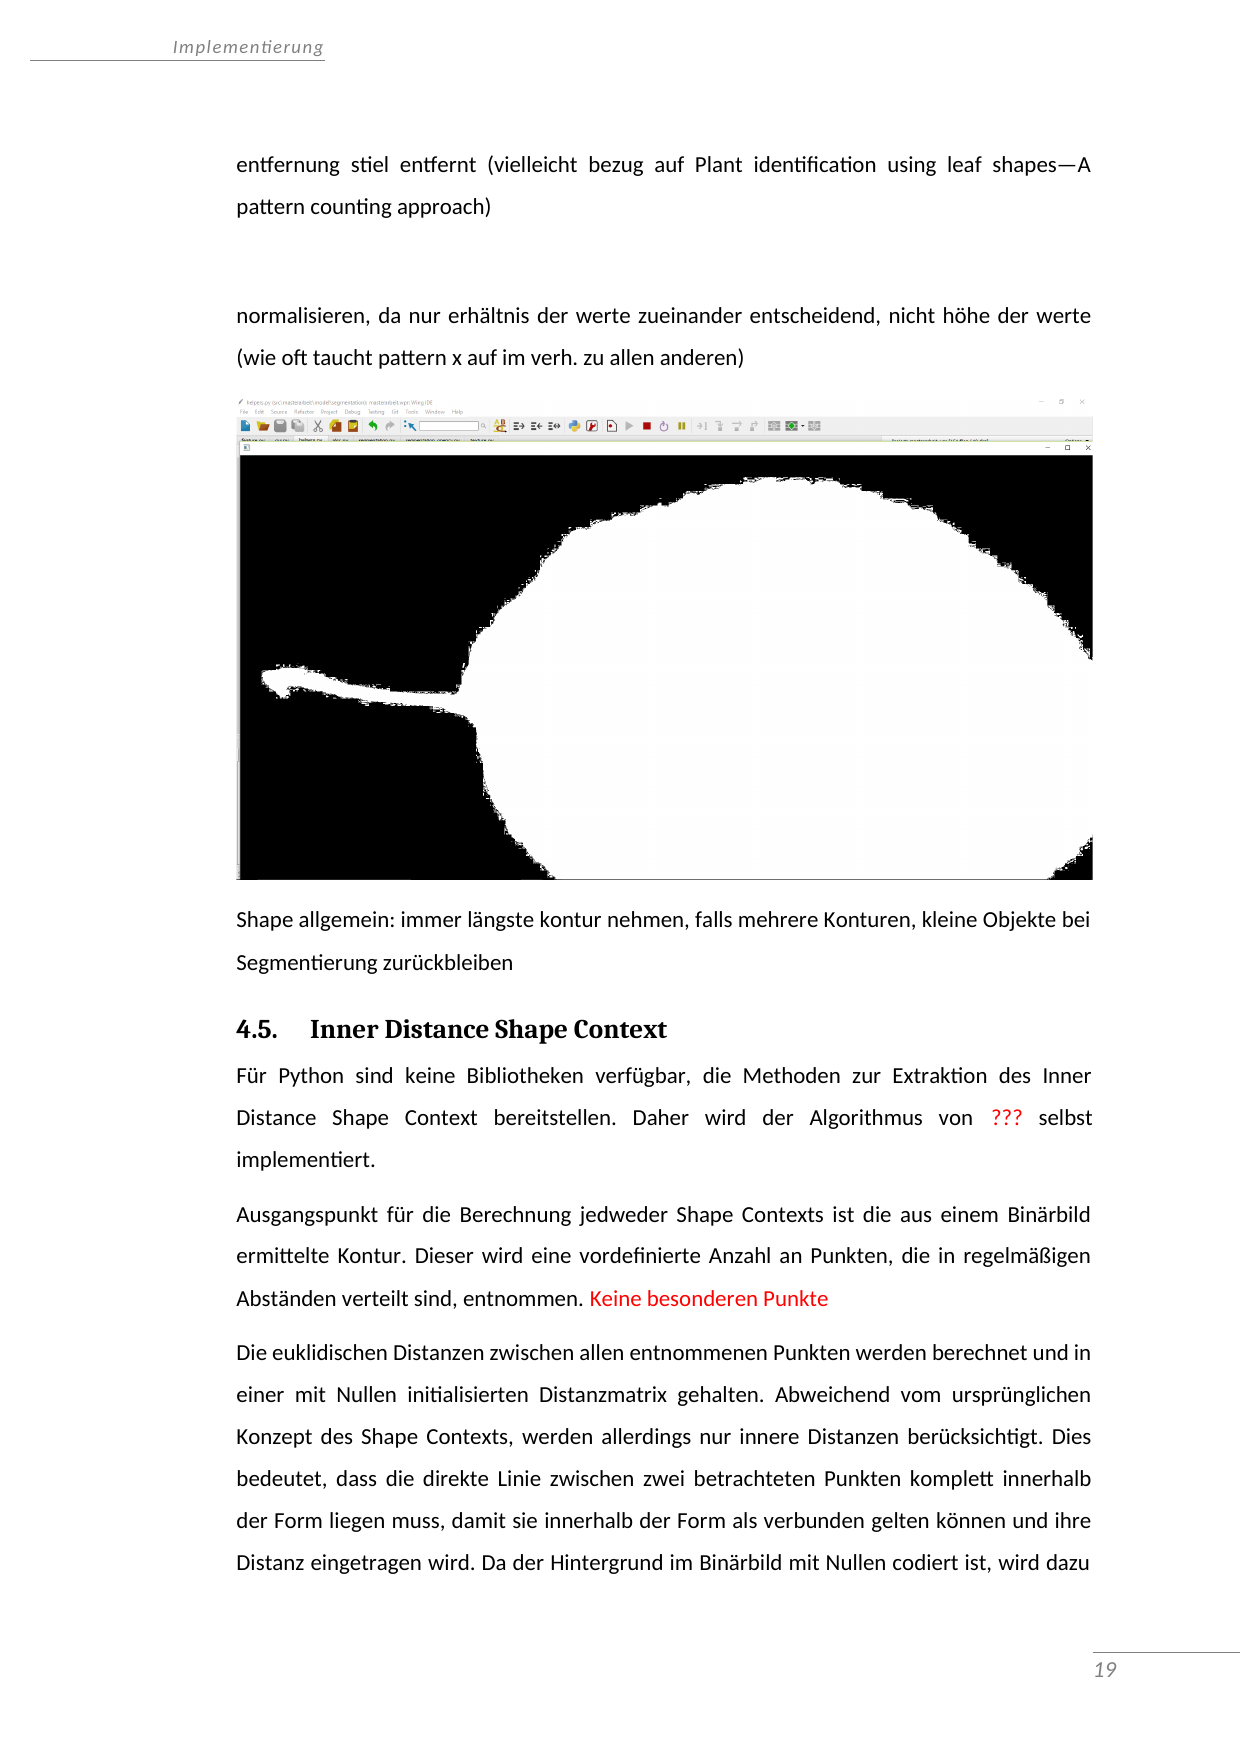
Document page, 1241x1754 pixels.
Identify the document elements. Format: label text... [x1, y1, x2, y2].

text entfernung stiel entfernt (vielleicht bezug auf Plant identification using leaf shapes—A pattern counting approach) [236, 150, 1093, 220]
text Ausgangspunkt für die Berechnung jedweder Shape Contexts ist die aus einem Binärbild ermittelte Kontur. Dieser wird eine vordefinierte Anzahl an Punkten, die in regelmäßigen Abständen verteilt sind, entnommen. Keine besonderen Punkte [236, 1200, 1093, 1312]
subtitle Inner Distance Shape Context [236, 1014, 1093, 1046]
text Für Python sind keine Bibliotheken verfügbar, die Methoden zur Extraktion des Inner Distance Shape Context bereitstellen. Daher wird der Algorithmus von ??? selbst implementiert. [236, 1061, 1093, 1173]
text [236, 1338, 1093, 1576]
text normalisieren, da nur erhältnis der werte zueinander entscheidend, nicht höhe der werte (wie oft taucht pattern x auf im verh. zu allen anderen) [236, 301, 1093, 371]
picture [236, 397, 1093, 880]
text Shape allgemein: immer längste kontur nehmen, falls mehrere Konturen, kleine Objekte bei Segmentierung zurückbleiben [236, 906, 1093, 976]
